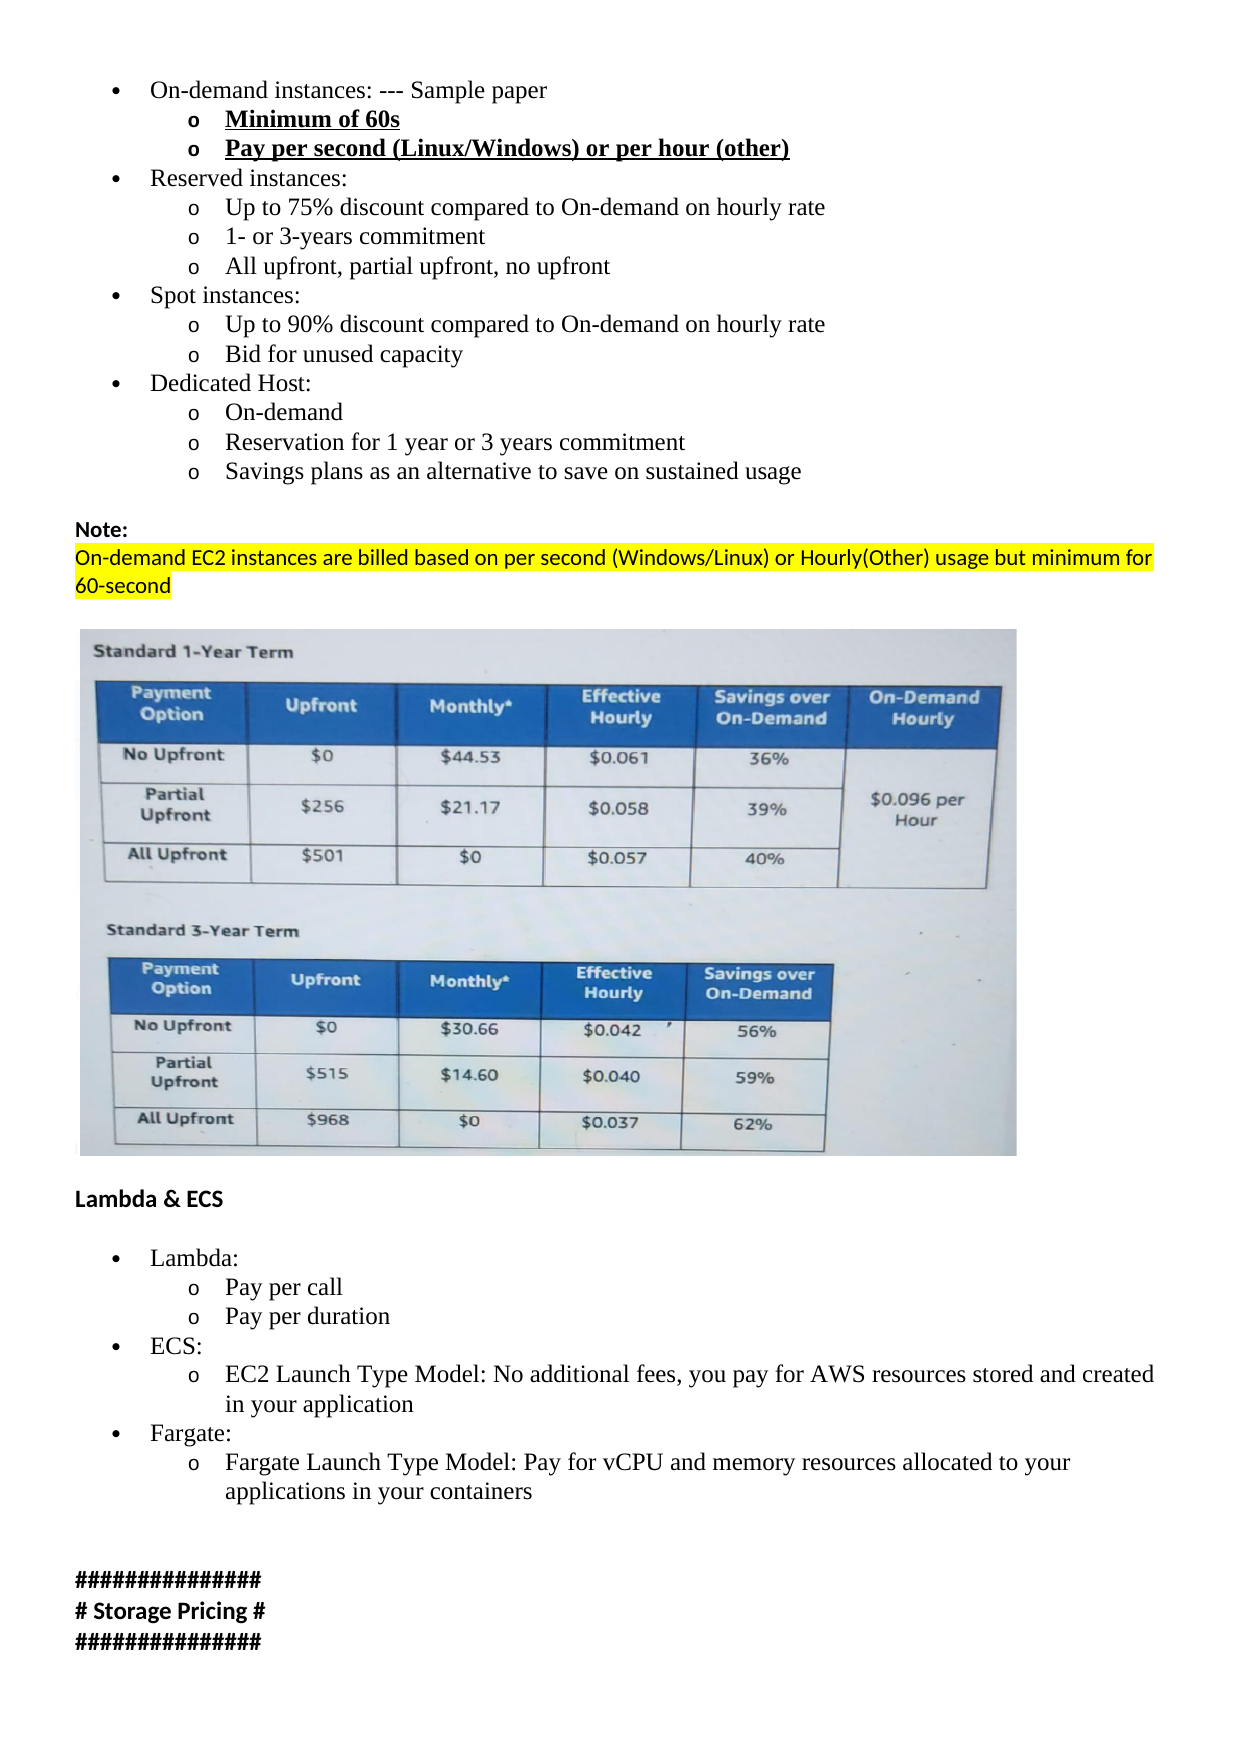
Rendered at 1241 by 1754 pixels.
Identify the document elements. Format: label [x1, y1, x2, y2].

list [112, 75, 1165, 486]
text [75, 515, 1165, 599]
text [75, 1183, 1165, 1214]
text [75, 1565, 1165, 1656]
picture [75, 627, 1017, 1156]
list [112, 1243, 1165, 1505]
